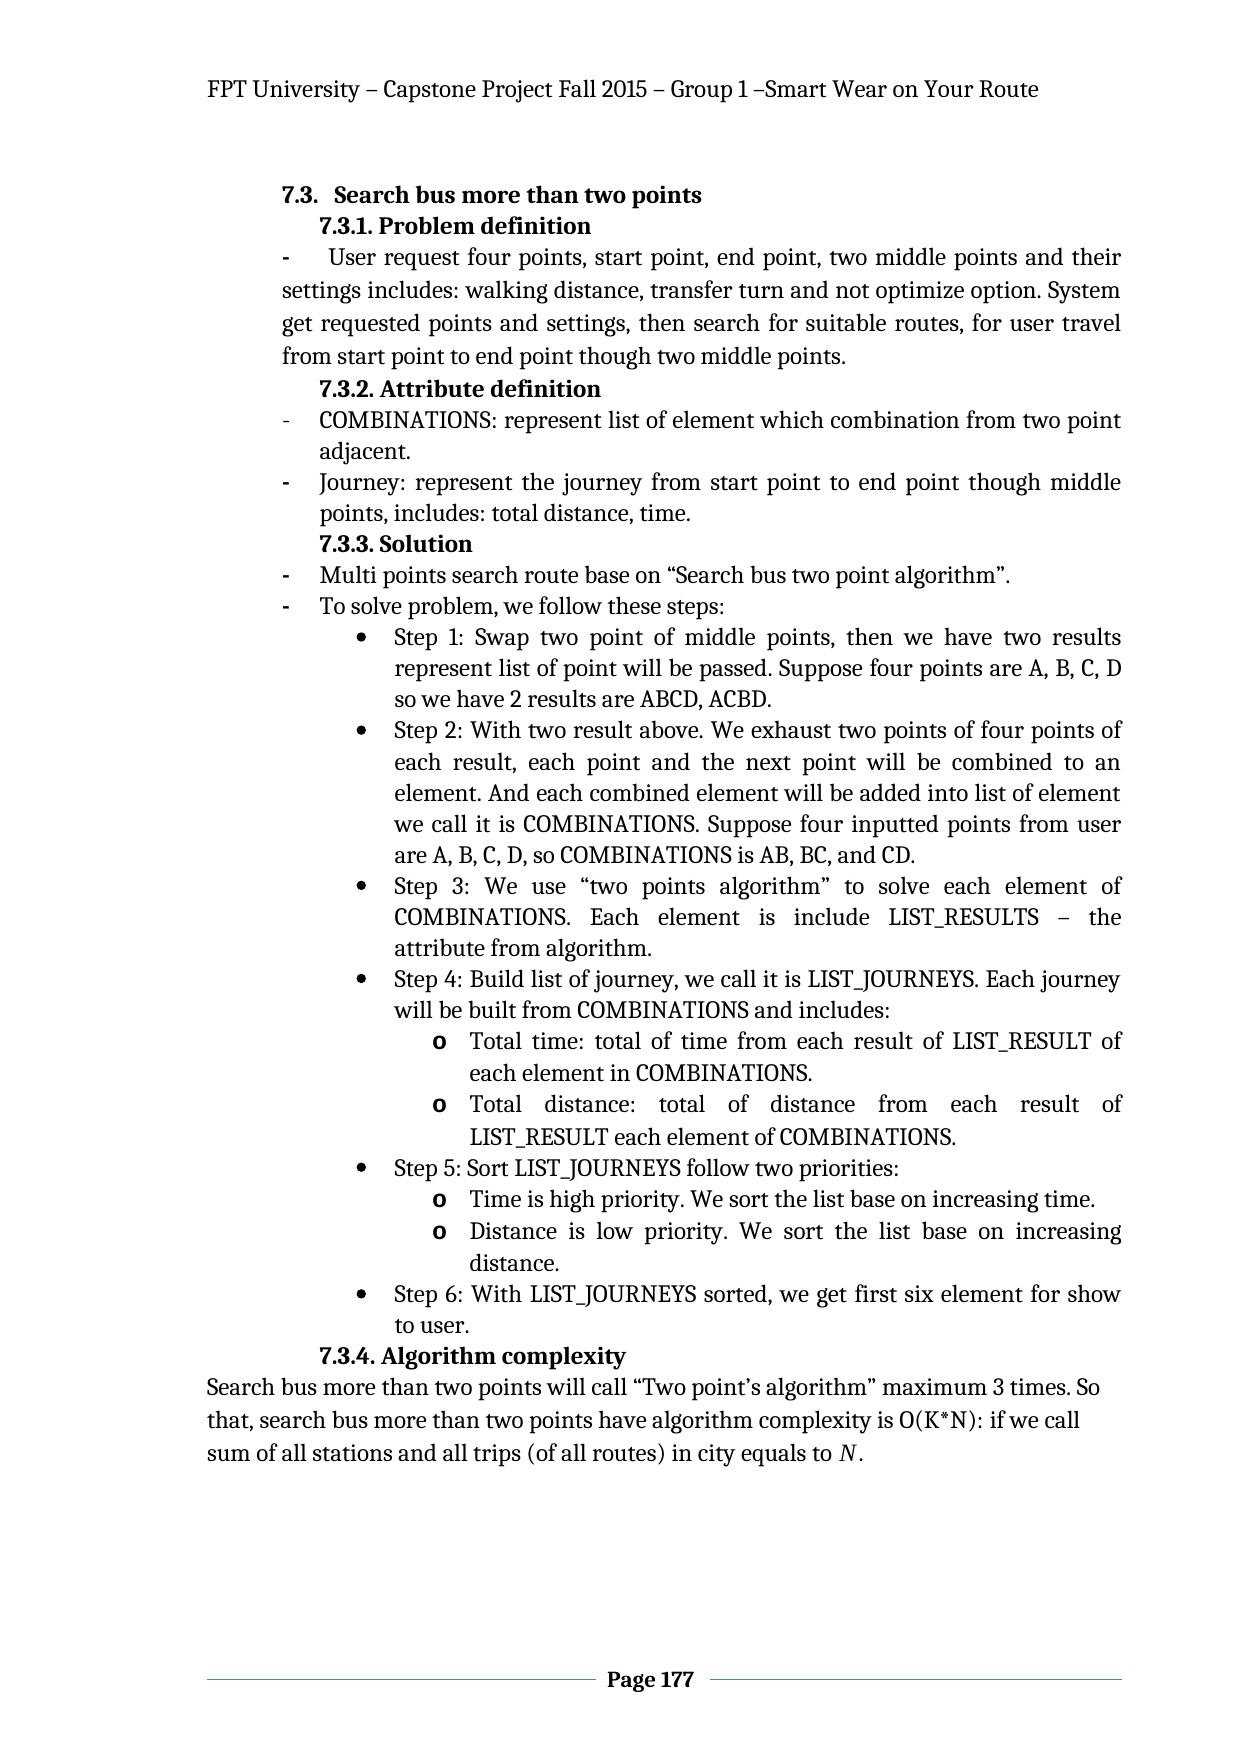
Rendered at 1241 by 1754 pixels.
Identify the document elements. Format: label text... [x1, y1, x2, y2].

subtitle 7.3.4. Algorithm complexity [319, 1342, 1122, 1371]
list Step 6: With LIST_JOURNEYS sorted, we get first six element for show to user. [357, 1280, 1122, 1340]
list Total distance: total of distance from each result of LIST_RESULT each element of COMBINATIONS. [432, 1090, 1122, 1151]
list Step 4: Build list of journey, we call it is LIST_JOURNEYS. Each journey will be built from COMBINATIONS and includes: [357, 965, 1122, 1024]
subtitle Search bus more than two points [282, 181, 1122, 209]
list Distance is low priority. We sort the list base on increasing distance. [432, 1217, 1122, 1278]
list COMBINATIONS: represent list of element which combination from two point adjacent. [282, 406, 1122, 466]
list Time is high priority. We sort the list base on increasing time. [432, 1184, 1122, 1214]
subtitle 7.3.2. Attribute definition [319, 375, 1122, 404]
text Search bus more than two points will call “Two point’s algorithm” maximum 3 times. So that, search bus more than two points have algorithm complexity is O(K*N): if we call sum of all stations and all trips (of all routes) in city equals to . [207, 1373, 1122, 1468]
list Total time: total of time from each result of LIST_RESULT of each element in COMBINATIONS. [432, 1027, 1122, 1088]
list To solve problem, we follow these steps: [282, 592, 1122, 621]
list Step 1: Swap two point of middle points, then we have two results represent list of point will be passed. Suppose four points are A, B, C, D so we have 2 results are ABCD, ACBD. [357, 623, 1122, 714]
list Step 2: With two result above. We exhaust two points of four points of each result, each point and the next point will be combined to an element. And each combined element will be added into list of element we call it is COMBINATIONS. Suppose four inputted points from user are A, B, C, D, so COMBINATIONS is AB, BC, and CD. [357, 716, 1122, 869]
list Step 3: We use “two points algorithm” to solve each element of COMBINATIONS. Each element is include LIST_RESULTS – the attribute from algorithm. [357, 872, 1122, 962]
subtitle 7.3.1. Problem definition [319, 212, 1122, 241]
list Journey: represent the journey from start point to end point though middle points, includes: total distance, time. [282, 468, 1122, 528]
list Multi points search route base on “Search bus two point algorithm”. [282, 561, 1122, 590]
list Step 5: Sort LIST_JOURNEYS follow two priorities: [357, 1153, 1122, 1182]
text - User request four points, start point, end point, two middle points and their settings includes: walking distance, transfer turn and not optimize option. System get requested points and settings, then search for suitable routes, for user travel from start point to end point though two middle points. [282, 243, 1122, 371]
subtitle 7.3.3. Solution [319, 530, 1122, 559]
